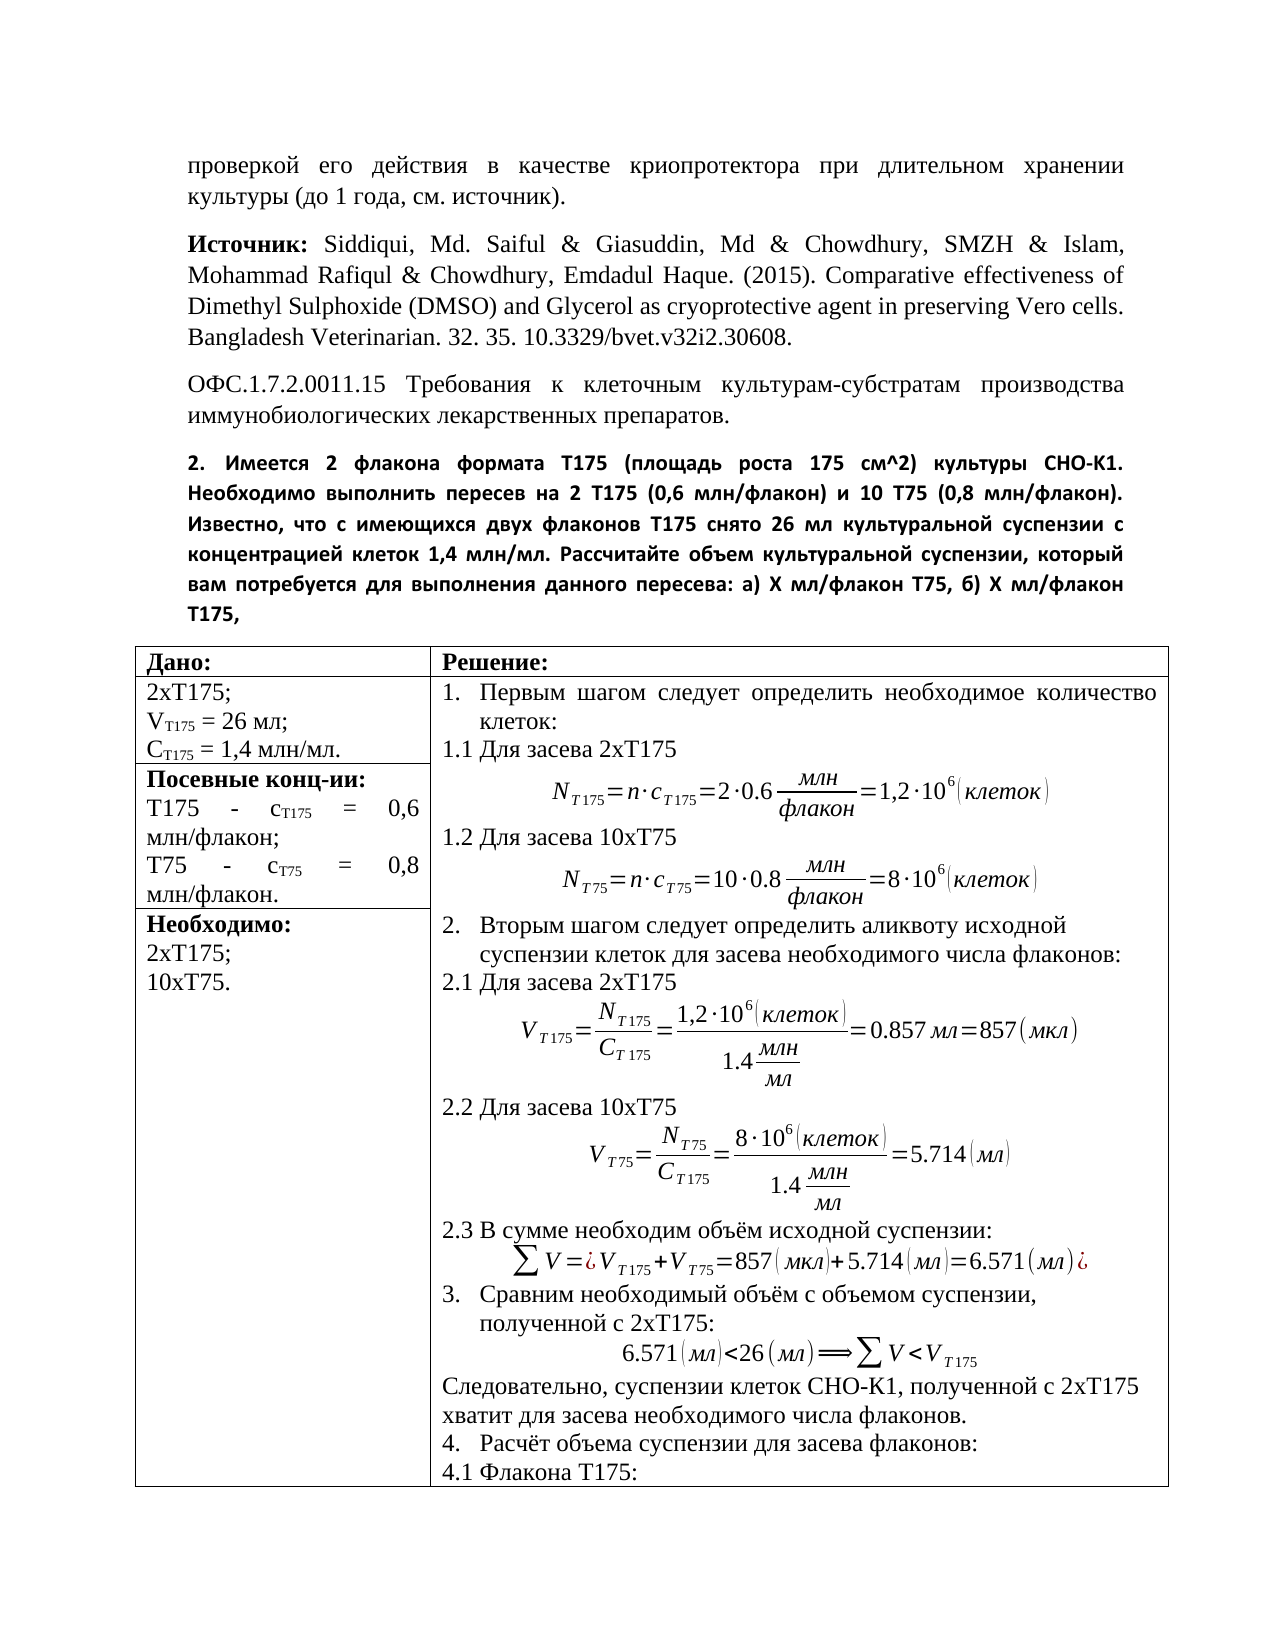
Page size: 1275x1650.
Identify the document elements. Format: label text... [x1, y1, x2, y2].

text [187, 150, 1125, 210]
table_cell Посевные конц-ии: T175 - сT175 = 0,6 млн/флакон; T75 - сT75 = 0,8 млн/флакон. [136, 764, 430, 908]
table_header Дано: [136, 647, 430, 676]
text Источник: Siddiqui, Md. Saiful & Giasuddin, Md & Chowdhury, SMZH & Islam, Mohammad Rafiqul & Chowdhury, Emdadul Haque. (2015). Comparative effectiveness of Dimethyl Sulphoxide (DMSO) and Glycerol as cryoprotective agent in preserving Vero cells. Bangladesh Veterinarian. 32. 35. 10.3329/bvet.v32i2.30608. [187, 229, 1125, 351]
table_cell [136, 909, 430, 1486]
text 2. Имеется 2 флакона формата Т175 (площадь роста 175 см^2) культуры CHO-K1. Необходимо выполнить пересев на 2 Т175 (0,6 млн/флакон) и 10 Т75 (0,8 млн/флакон). Известно, что с имеющихся двух флаконов Т175 снято 26 мл культуральной суспензии с концентрацией клеток 1,4 млн/мл. Рассчитайте объем культуральной суспензии, который вам потребуется для выполнения данного пересева: а) Х мл/флакон Т75, б) Х мл/флакон Т175, [187, 448, 1125, 627]
text ОФС.1.7.2.0011.15 Требования к клеточным культурам-субстратам производства иммунобиологических лекарственных препаратов. [187, 369, 1125, 429]
table_header Решение: [431, 647, 1168, 676]
table_cell 2xT175; VT175 = 26 мл; CT175 = 1,4 млн/мл. [136, 677, 430, 763]
table_cell Первым шагом следует определить необходимое количество клеток: 1.1 Для засева 2xT175 1.2 Для засева 10xT75 Вторым шагом следует определить аликвоту исходной суспензии клеток для засева необходимого числа флаконов: 2.1 Для засева 2xT175 2.2 Для засева 10xT75 2.3 В сумме необходим объём исходной суспензии: Сравним необходимый объём с объемом суспензии, полученной с 2xT175: Следовательно, суспензии клеток СНО-К1, полученной с 2xT175 хватит для засева необходимого числа флаконов. Расчёт объема суспензии для засева флаконов: 4.1 Флакона T175: Следовательно, необходимо 0,4285 мл исходной клеточной суспензии на флакон T175. 4.2 Флакона T75: Следовательно, необходимо 0,6571 мл исходной клеточной суспензии на флакон T75. Проверка: Пересчет возможно произвести, исходя из посевной концентрации и исходной концентрации клеточной суспензии по формуле: Для T175: Для T75: [431, 677, 1168, 1486]
